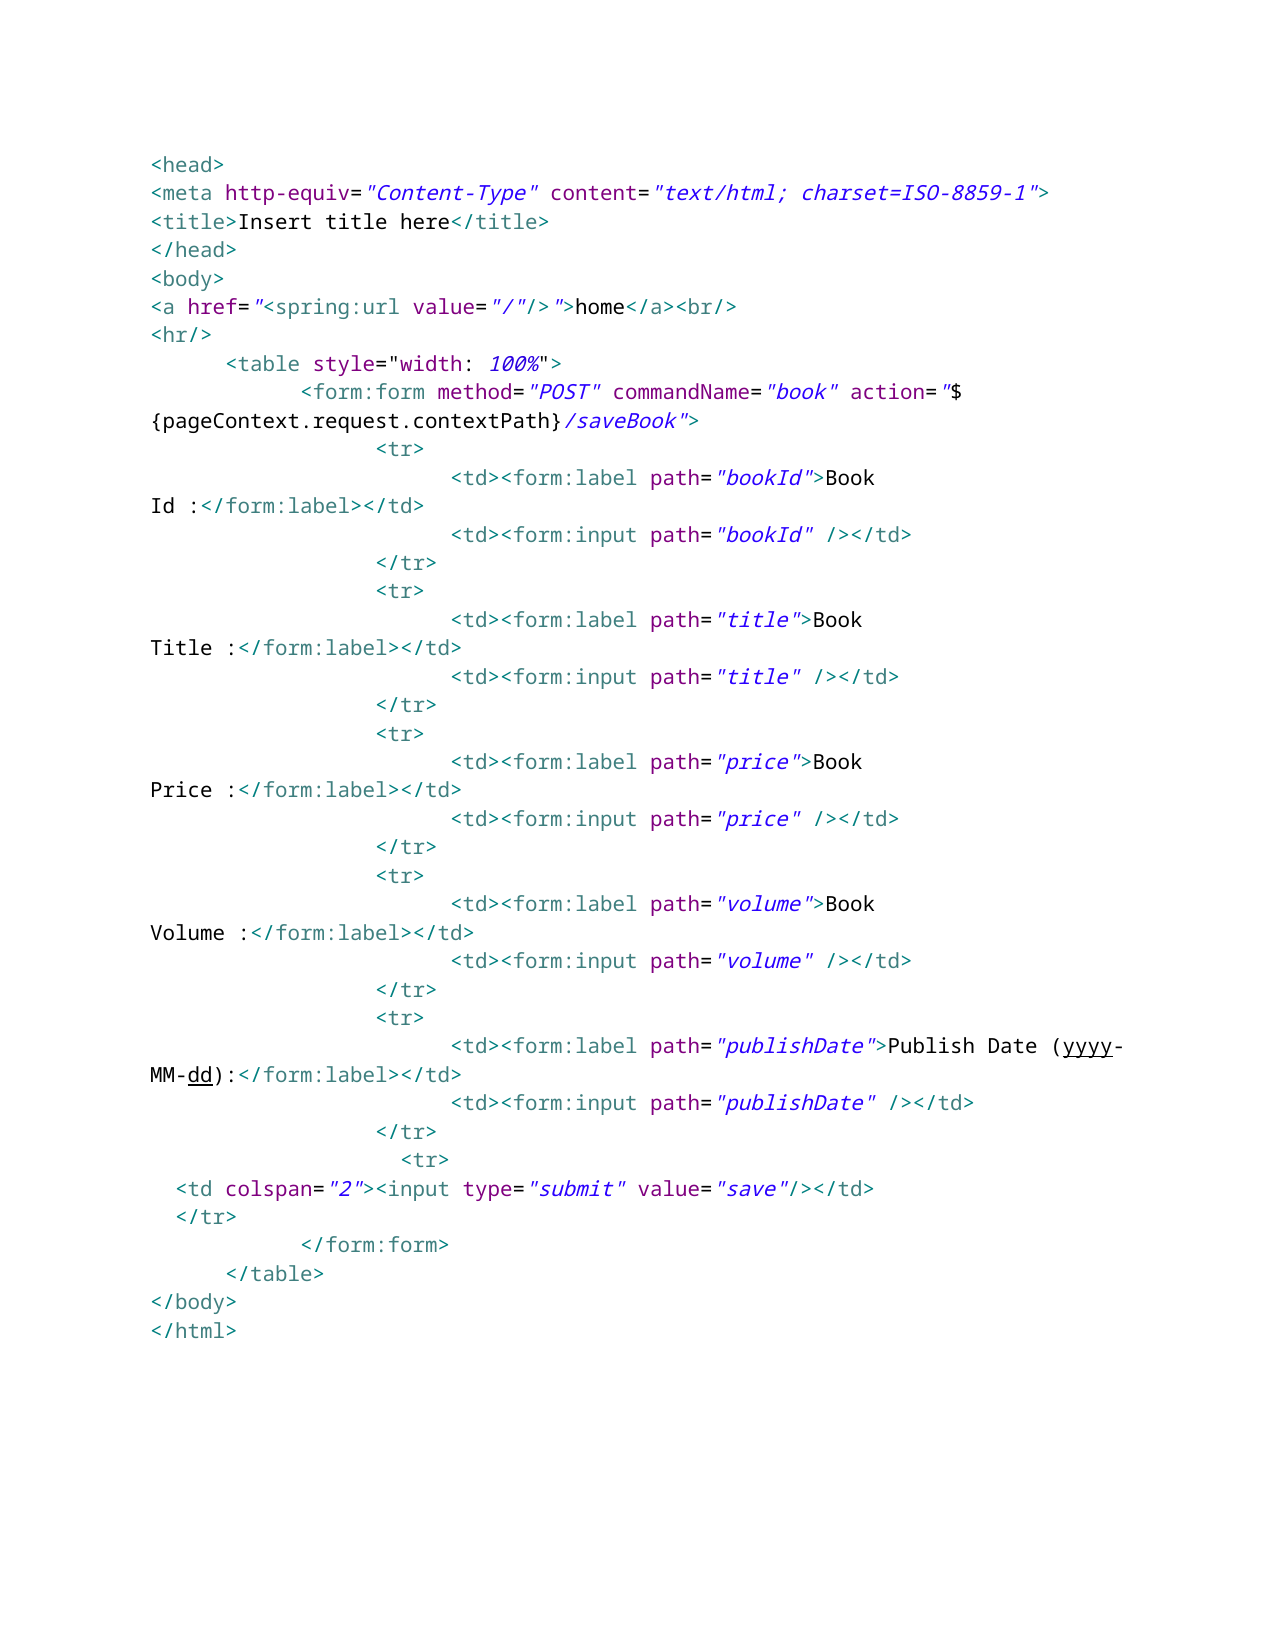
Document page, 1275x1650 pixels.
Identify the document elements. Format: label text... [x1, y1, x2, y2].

text <td><form:input path="title" /></td> [150, 662, 1125, 690]
text </tr> [150, 548, 1125, 577]
text <form:form method="POST" commandName="book" action="${pageContext.request.contextPath}/saveBook"> [150, 377, 1125, 434]
text <meta http-equiv="Content-Type" content="text/html; charset=ISO-8859-1"> [150, 178, 1125, 207]
text <tr> [150, 861, 1125, 889]
text </tr> [150, 1117, 1125, 1145]
text <table style="width: 100%"> [150, 349, 1125, 377]
text </table> [150, 1259, 1125, 1287]
text <tr> [150, 577, 1125, 605]
text </tr> [150, 975, 1125, 1003]
text </tr> [150, 690, 1125, 719]
text <td><form:label path="bookId">Book Id :</form:label></td> [150, 463, 1125, 520]
text <tr> [150, 1003, 1125, 1032]
text </body> [150, 1287, 1125, 1316]
text <tr> [150, 719, 1125, 747]
text <td><form:label path="price">Book Price :</form:label></td> [150, 747, 1125, 804]
text <td><form:input path="bookId" /></td> [150, 520, 1125, 548]
text <td><form:label path="volume">Book Volume :</form:label></td> [150, 889, 1125, 946]
text <td><form:label path="title">Book Title :</form:label></td> [150, 605, 1125, 662]
text <title>Insert title here</title> [150, 207, 1125, 235]
text <hr/> [150, 321, 1125, 349]
text <td><form:input path="price" /></td> [150, 804, 1125, 832]
text <head> [150, 150, 1125, 178]
text </tr> [150, 1202, 1125, 1231]
text </head> [150, 235, 1125, 264]
text <tr> [150, 434, 1125, 463]
text <tr> [150, 1145, 1125, 1174]
text <td><form:input path="volume" /></td> [150, 946, 1125, 975]
text </form:form> [150, 1231, 1125, 1259]
text <a href="<spring:url value="/"/>">home</a><br/> [150, 292, 1125, 321]
text <td><form:label path="publishDate">Publish Date (yyyy-MM-dd):</form:label></td> [150, 1032, 1125, 1088]
text </html> [150, 1316, 1125, 1344]
text <td><form:input path="publishDate" /></td> [150, 1088, 1125, 1117]
text <td colspan="2"><input type="submit" value="save"/></td> [150, 1174, 1125, 1202]
text </tr> [150, 832, 1125, 861]
text <body> [150, 264, 1125, 292]
